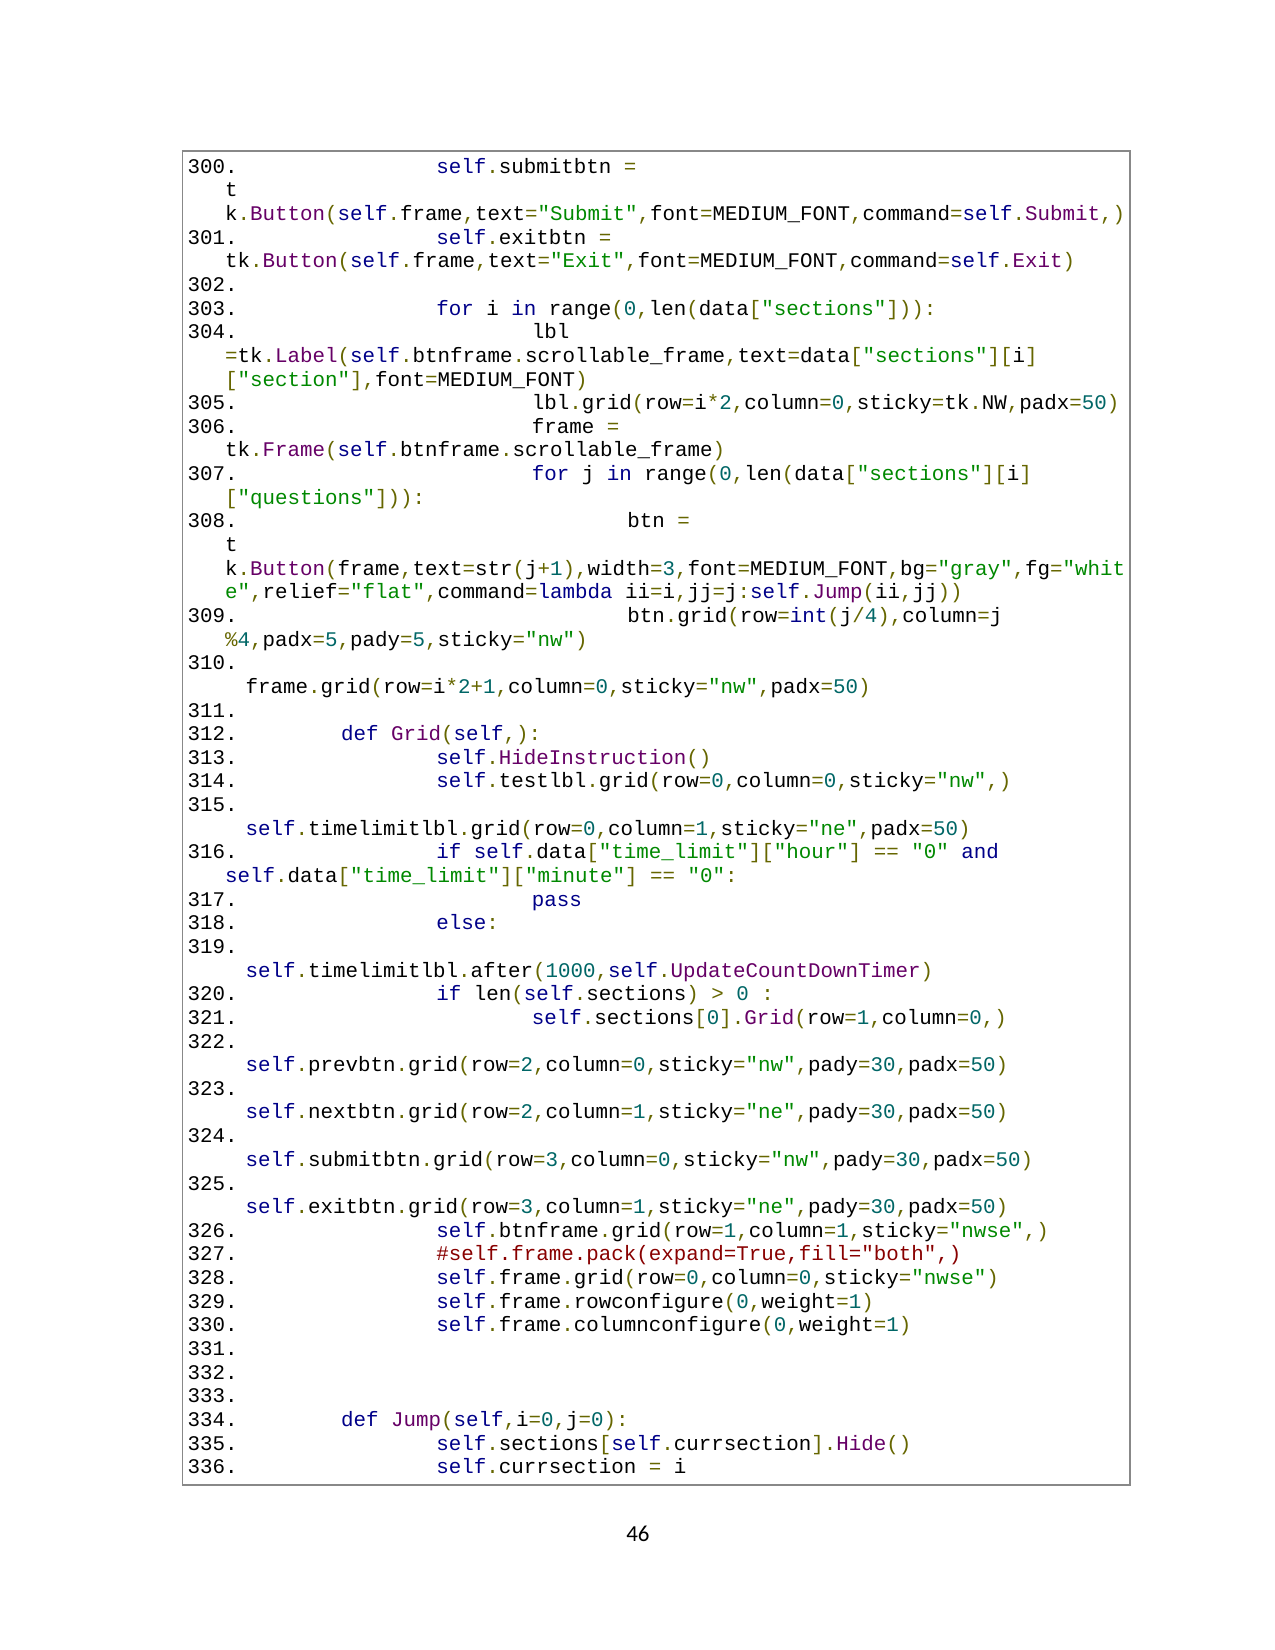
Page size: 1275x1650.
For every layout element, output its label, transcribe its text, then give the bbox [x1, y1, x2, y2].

list self.prevbtn.grid(row=2,column=0,sticky="nw",pady=30,padx=50) [183, 1025, 1129, 1072]
list self.sections[0].Grid(row=1,column=0,) [183, 1001, 1129, 1025]
list self.exitbtn.grid(row=3,column=1,sticky="ne",pady=30,padx=50) [183, 1167, 1129, 1214]
list else: [183, 907, 1129, 930]
list self.HideInstruction() [183, 741, 1129, 765]
list self.frame.grid(row=0,column=0,sticky="nwse") [183, 1261, 1129, 1285]
list def Grid(self,): [183, 717, 1129, 741]
list for j in range(0,len(data["sections"][i]["questions"])): [183, 457, 1129, 505]
list pass [183, 883, 1129, 907]
list lbl.grid(row=i*2,column=0,sticky=tk.NW,padx=50) [183, 386, 1129, 410]
list self.frame.columnconfigure(0,weight=1) [183, 1309, 1129, 1338]
list btn = tk.Button(frame,text=str(j+1),width=3,font=MEDIUM_FONT,bg="gray",fg="white",relief="flat",command=lambda ii=i,jj=j:self.Jump(ii,jj)) [183, 505, 1129, 599]
list frame.grid(row=i*2+1,column=0,sticky="nw",padx=50) [183, 647, 1129, 699]
list if len(self.sections) > 0 : [183, 978, 1129, 1001]
list self.nextbtn.grid(row=2,column=1,sticky="ne",pady=30,padx=50) [183, 1072, 1129, 1119]
list frame = tk.Frame(self.btnframe.scrollable_frame) [183, 410, 1129, 457]
list btn.grid(row=int(j/4),column=j%4,padx=5,pady=5,sticky="nw") [183, 599, 1129, 647]
list #self.frame.pack(expand=True,fill="both",) [183, 1238, 1129, 1261]
list self.frame.rowconfigure(0,weight=1) [183, 1285, 1129, 1309]
list self.btnframe.grid(row=1,column=1,sticky="nwse",) [183, 1214, 1129, 1238]
list self.timelimitlbl.after(1000,self.UpdateCountDownTimer) [183, 930, 1129, 978]
list self.submitbtn = tk.Button(self.frame,text="Submit",font=MEDIUM_FONT,command=self.Submit,) [183, 152, 1129, 221]
list self.sections[self.currsection].Hide() [183, 1427, 1129, 1451]
list lbl =tk.Label(self.btnframe.scrollable_frame,text=data["sections"][i]["section"],font=MEDIUM_FONT) [183, 316, 1129, 386]
list self.submitbtn.grid(row=3,column=0,sticky="nw",pady=30,padx=50) [183, 1119, 1129, 1167]
list if self.data["time_limit"]["hour"] == "0" and self.data["time_limit"]["minute"] == "0": [183, 836, 1129, 883]
list for i in range(0,len(data["sections"])): [183, 292, 1129, 316]
list self.timelimitlbl.grid(row=0,column=1,sticky="ne",padx=50) [183, 788, 1129, 836]
list self.testlbl.grid(row=0,column=0,sticky="nw",) [183, 765, 1129, 788]
list self.exitbtn = tk.Button(self.frame,text="Exit",font=MEDIUM_FONT,command=self.Exit) [183, 221, 1129, 274]
list def Jump(self,i=0,j=0): [183, 1403, 1129, 1427]
list self.currsection = i [183, 1451, 1129, 1484]
